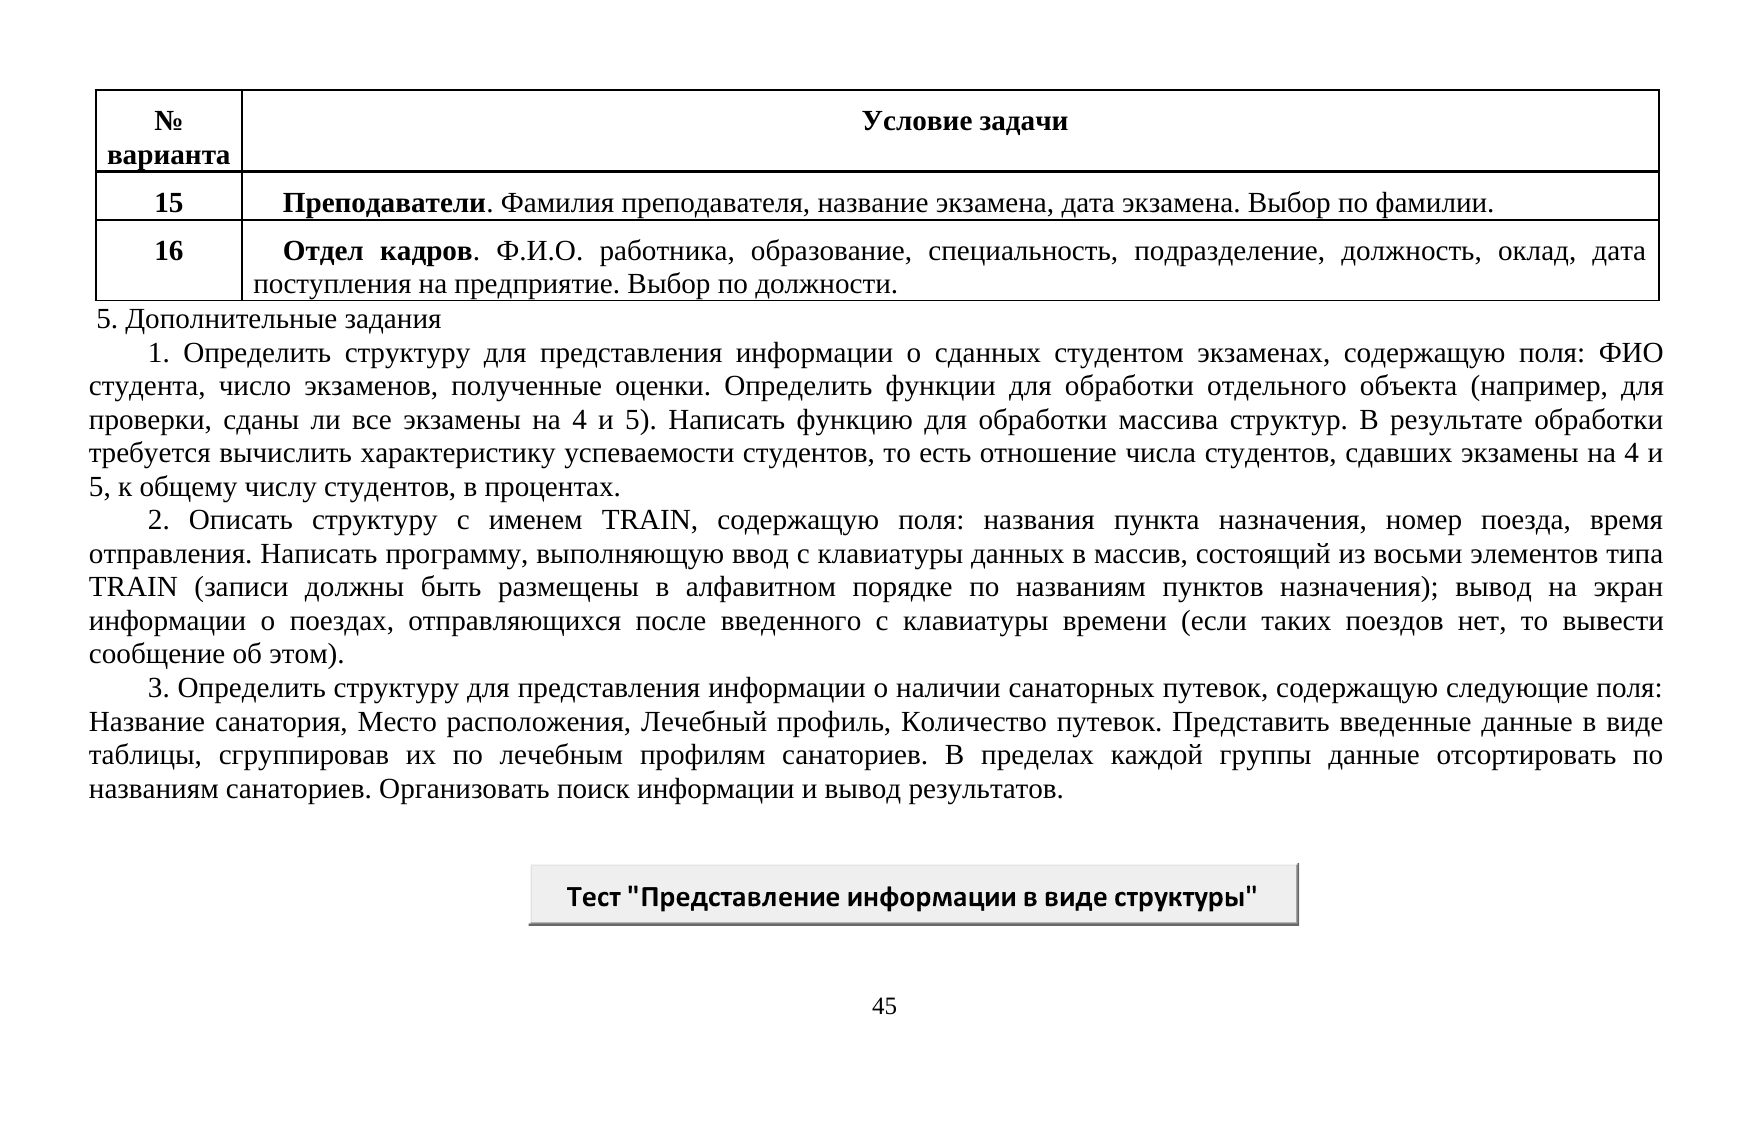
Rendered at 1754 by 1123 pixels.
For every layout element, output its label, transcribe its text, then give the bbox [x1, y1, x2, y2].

text 1. Определить структуру для представления информации о сданных студентом экзаменах, содержащую поля: ФИО студента, число экзаменов, полученные оценки. Определить функции для обработки отдельного объекта (например, для проверки, сданы ли все экзамены на 4 и 5). Написать функцию для обработки массива структур. В результате обработки требуется вычислить характеристику успеваемости студентов, то есть отношение числа студентов, сдавших экзамены на 4 и 5, к общему числу студентов, в процентах. [89, 335, 1665, 502]
text 3. Определить структуру для представления информации о наличии санаторных путевок, содержащую следующие поля: Название санатория, Место расположения, Лечебный профиль, Количество путевок. Представить введенные данные в виде таблицы, сгруппировав их по лечебным профилям санаториев. В пределах каждой группы данные отсортировать по названиям санаториев. Организовать поиск информации и вывод результатов. [89, 670, 1665, 804]
text 5. Дополнительные задания [89, 301, 1665, 335]
table_cell 15 [97, 173, 241, 218]
table_cell Преподаватели. Фамилия преподавателя, название экзамена, дата экзамена. Выбор по фамилии. [243, 173, 1658, 218]
table_header Условие задачи [243, 91, 1658, 170]
text 2. Описать структуру с именем TRAIN, содержащую поля: названия пункта назначения, номер поезда, время отправления. Написать программу, выполняющую ввод с клавиатуры данных в массив, состоящий из восьми элементов типа TRAIN (записи должны быть размещены в алфавитном порядке по названиям пунктов назначения); вывод на экран информации о поездах, отправляющихся после введенного с клавиатуры времени (если таких поездов нет, то вывести сообщение об этом). [89, 502, 1665, 670]
picture [528, 863, 1300, 926]
table_header № варианта [97, 91, 241, 170]
table_cell Отдел кадров. Ф.И.О. работника, образование, специальность, подразделение, должность, оклад, дата поступления на предприятие. Выбор по должности. [243, 221, 1658, 300]
table_cell 16 [97, 221, 241, 300]
